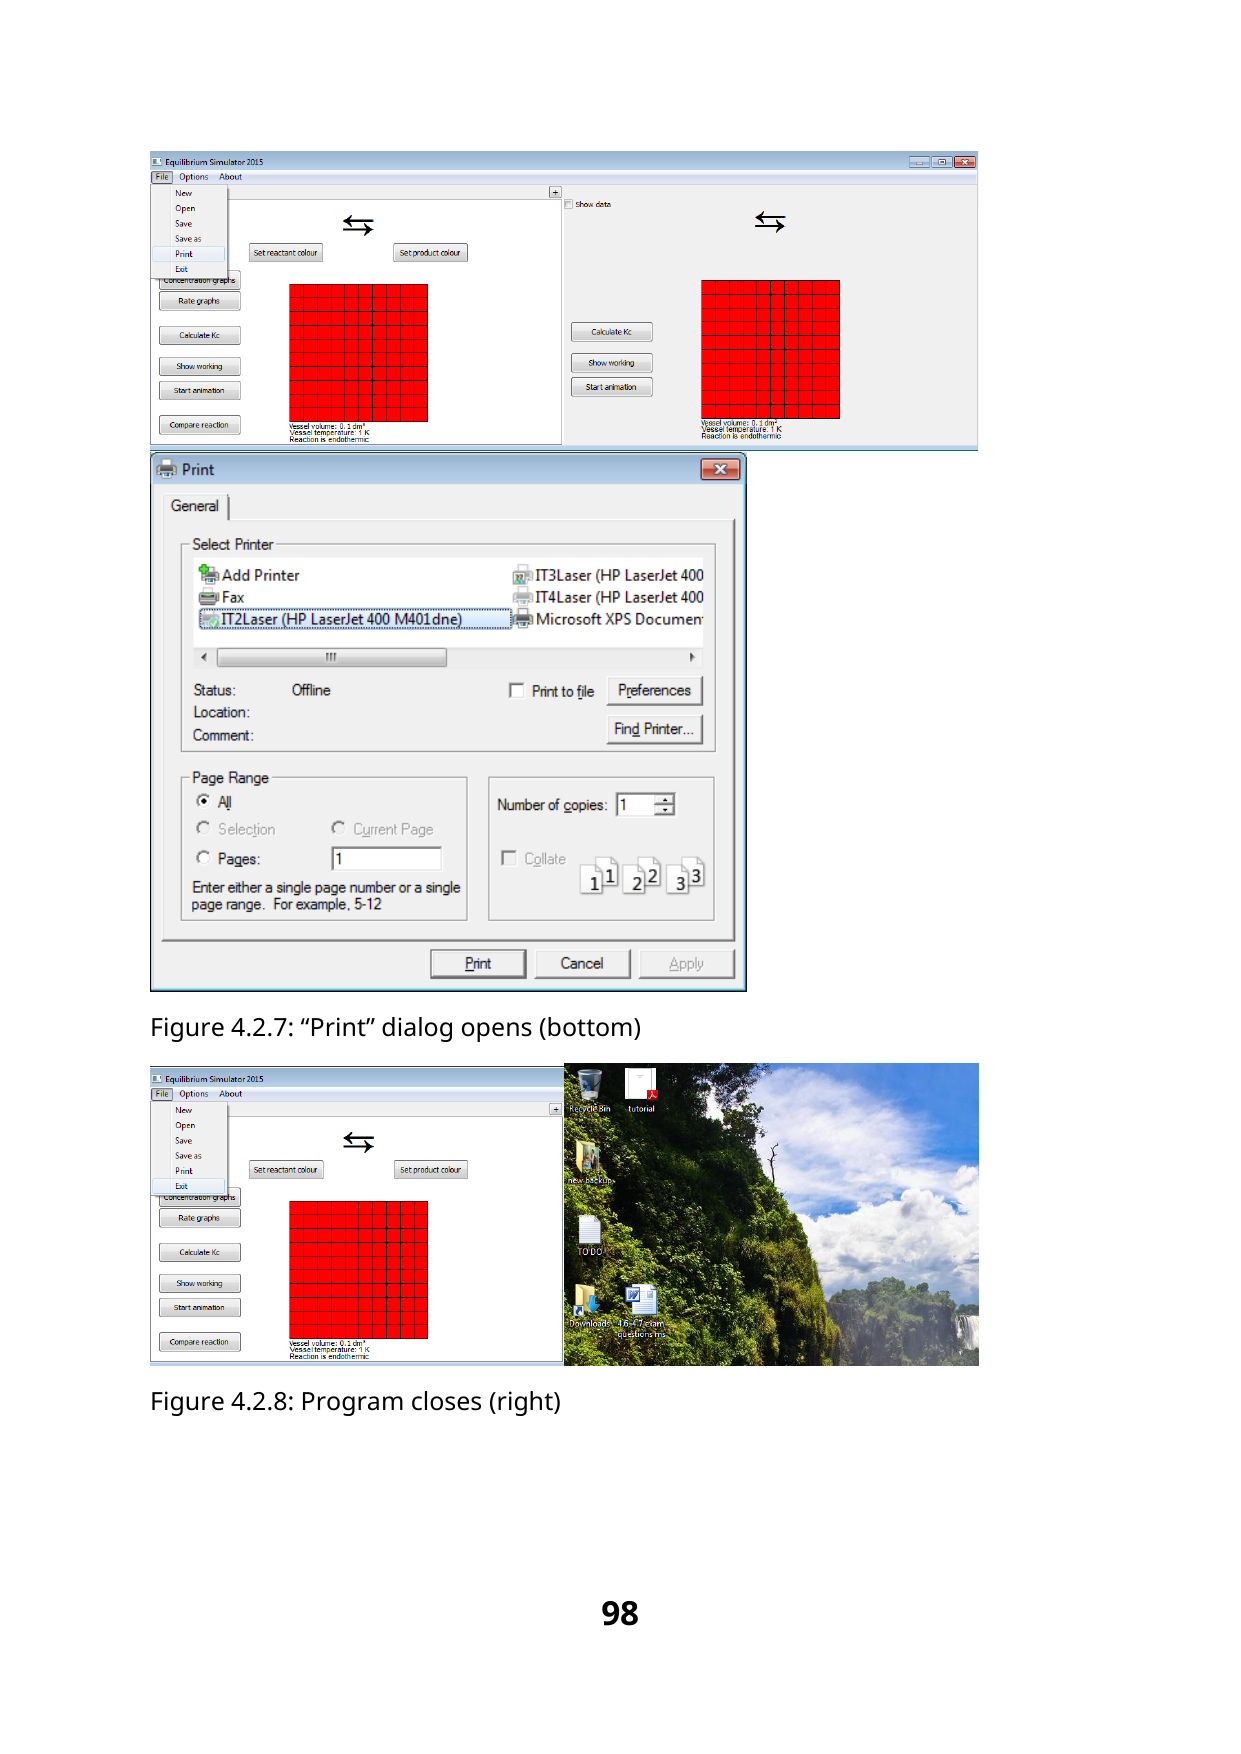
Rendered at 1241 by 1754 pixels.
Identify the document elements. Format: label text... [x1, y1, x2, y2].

picture [150, 1063, 979, 1366]
text Figure 4.2.7: “Print” dialog opens (bottom) [150, 1010, 1090, 1044]
text Figure 4.2.8: Program closes (right) [150, 1384, 1090, 1418]
picture [150, 150, 979, 451]
picture [150, 452, 747, 992]
